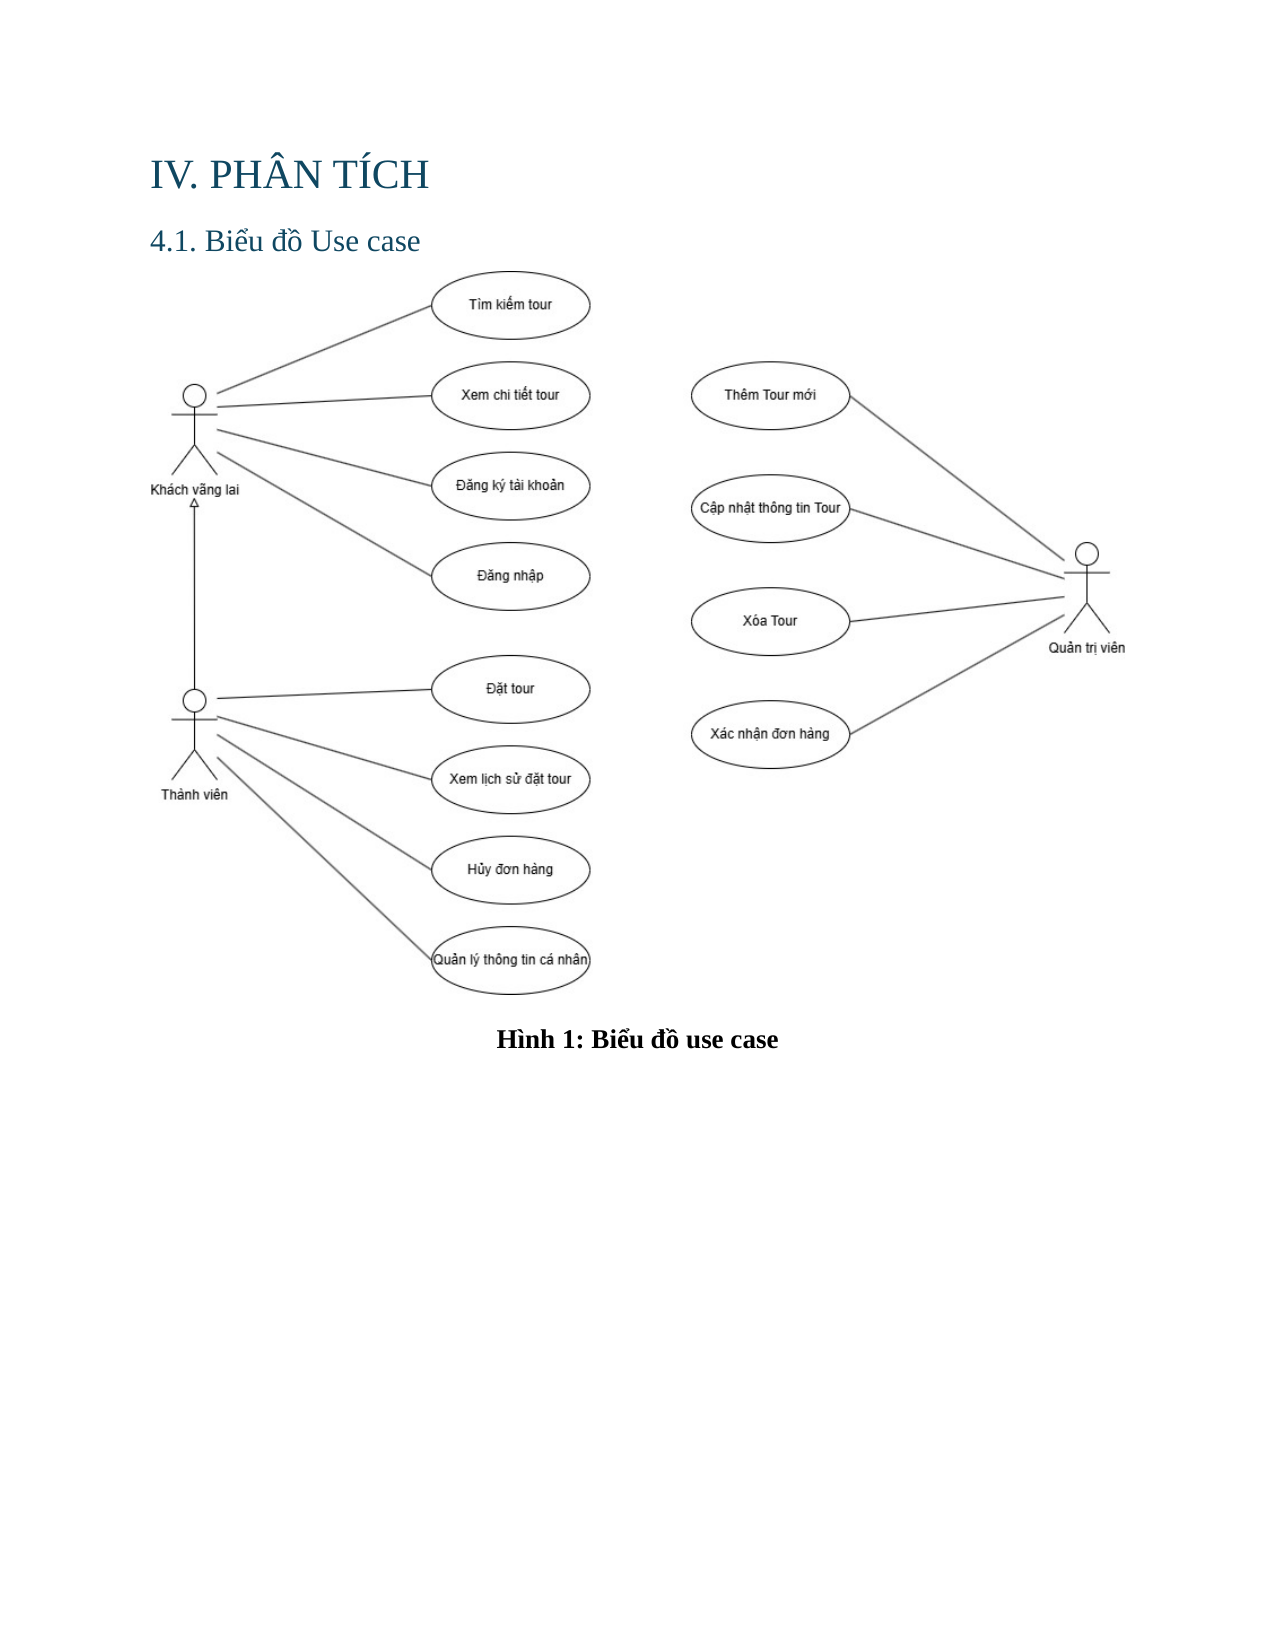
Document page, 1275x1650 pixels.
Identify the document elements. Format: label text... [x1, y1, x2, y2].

subtitle 4.1. Biểu đồ Use case [150, 222, 1125, 258]
text Hình 1: Biểu đồ use case [150, 1023, 1125, 1055]
picture [150, 271, 1125, 995]
subtitle IV. PHÂN TÍCH [150, 150, 1125, 198]
